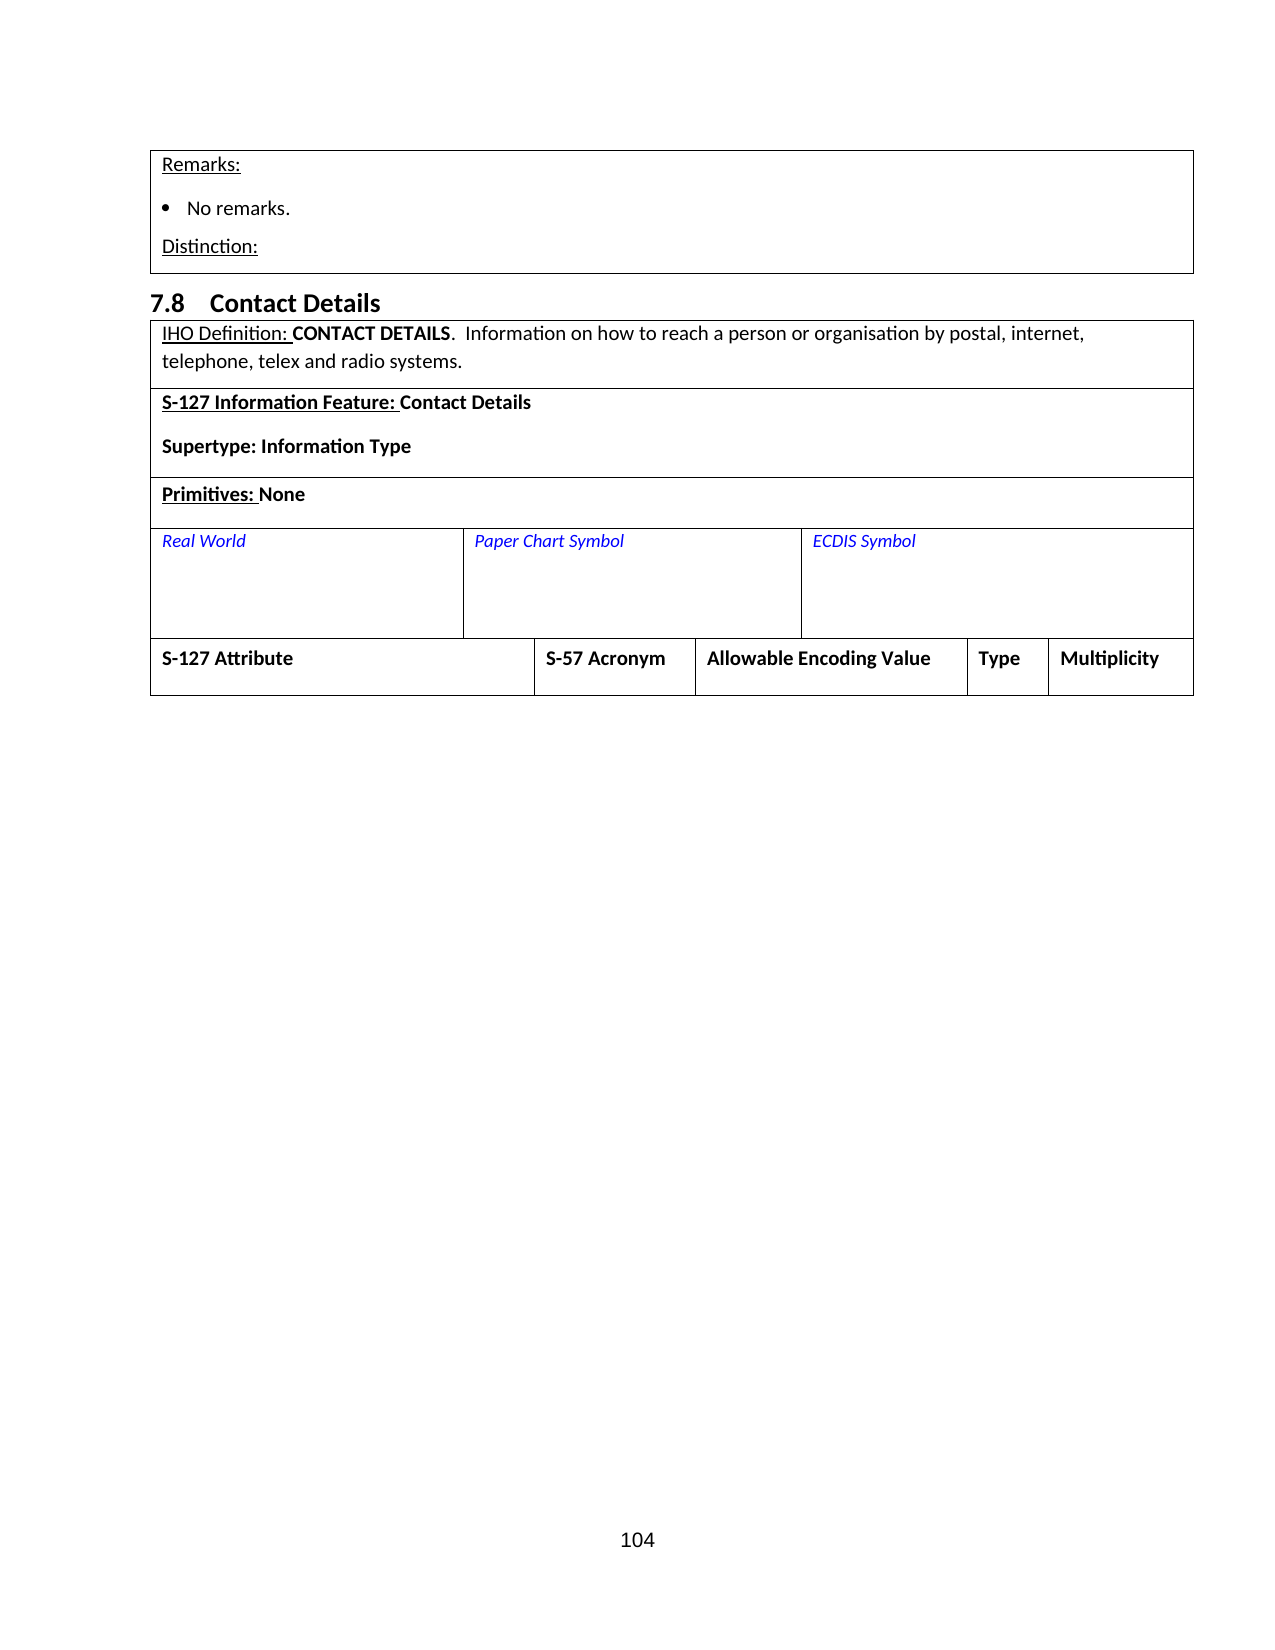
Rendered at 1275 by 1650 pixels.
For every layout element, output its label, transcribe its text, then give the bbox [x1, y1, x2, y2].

table_cell ECDIS Symbol [802, 529, 1193, 638]
table_cell Real World [151, 529, 463, 638]
table_cell S-127 Attribute [151, 639, 534, 695]
table_cell Primitives: None [151, 478, 1193, 528]
table_cell Type [968, 639, 1048, 695]
table_cell S-57 Acronym [535, 639, 695, 695]
table_header IHO Definition: CONTACT DETAILS. Information on how to reach a person or organisation by postal, internet, telephone, telex and radio systems. [151, 321, 1193, 388]
subtitle Contact Details [150, 287, 1125, 319]
table_cell Paper Chart Symbol [464, 529, 801, 638]
table_cell S-127 Information Feature: Contact Details Supertype: Information Type [151, 389, 1193, 477]
table_cell Allowable Encoding Value [696, 639, 967, 695]
table_cell Multiplicity [1049, 639, 1193, 695]
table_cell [151, 151, 1193, 273]
